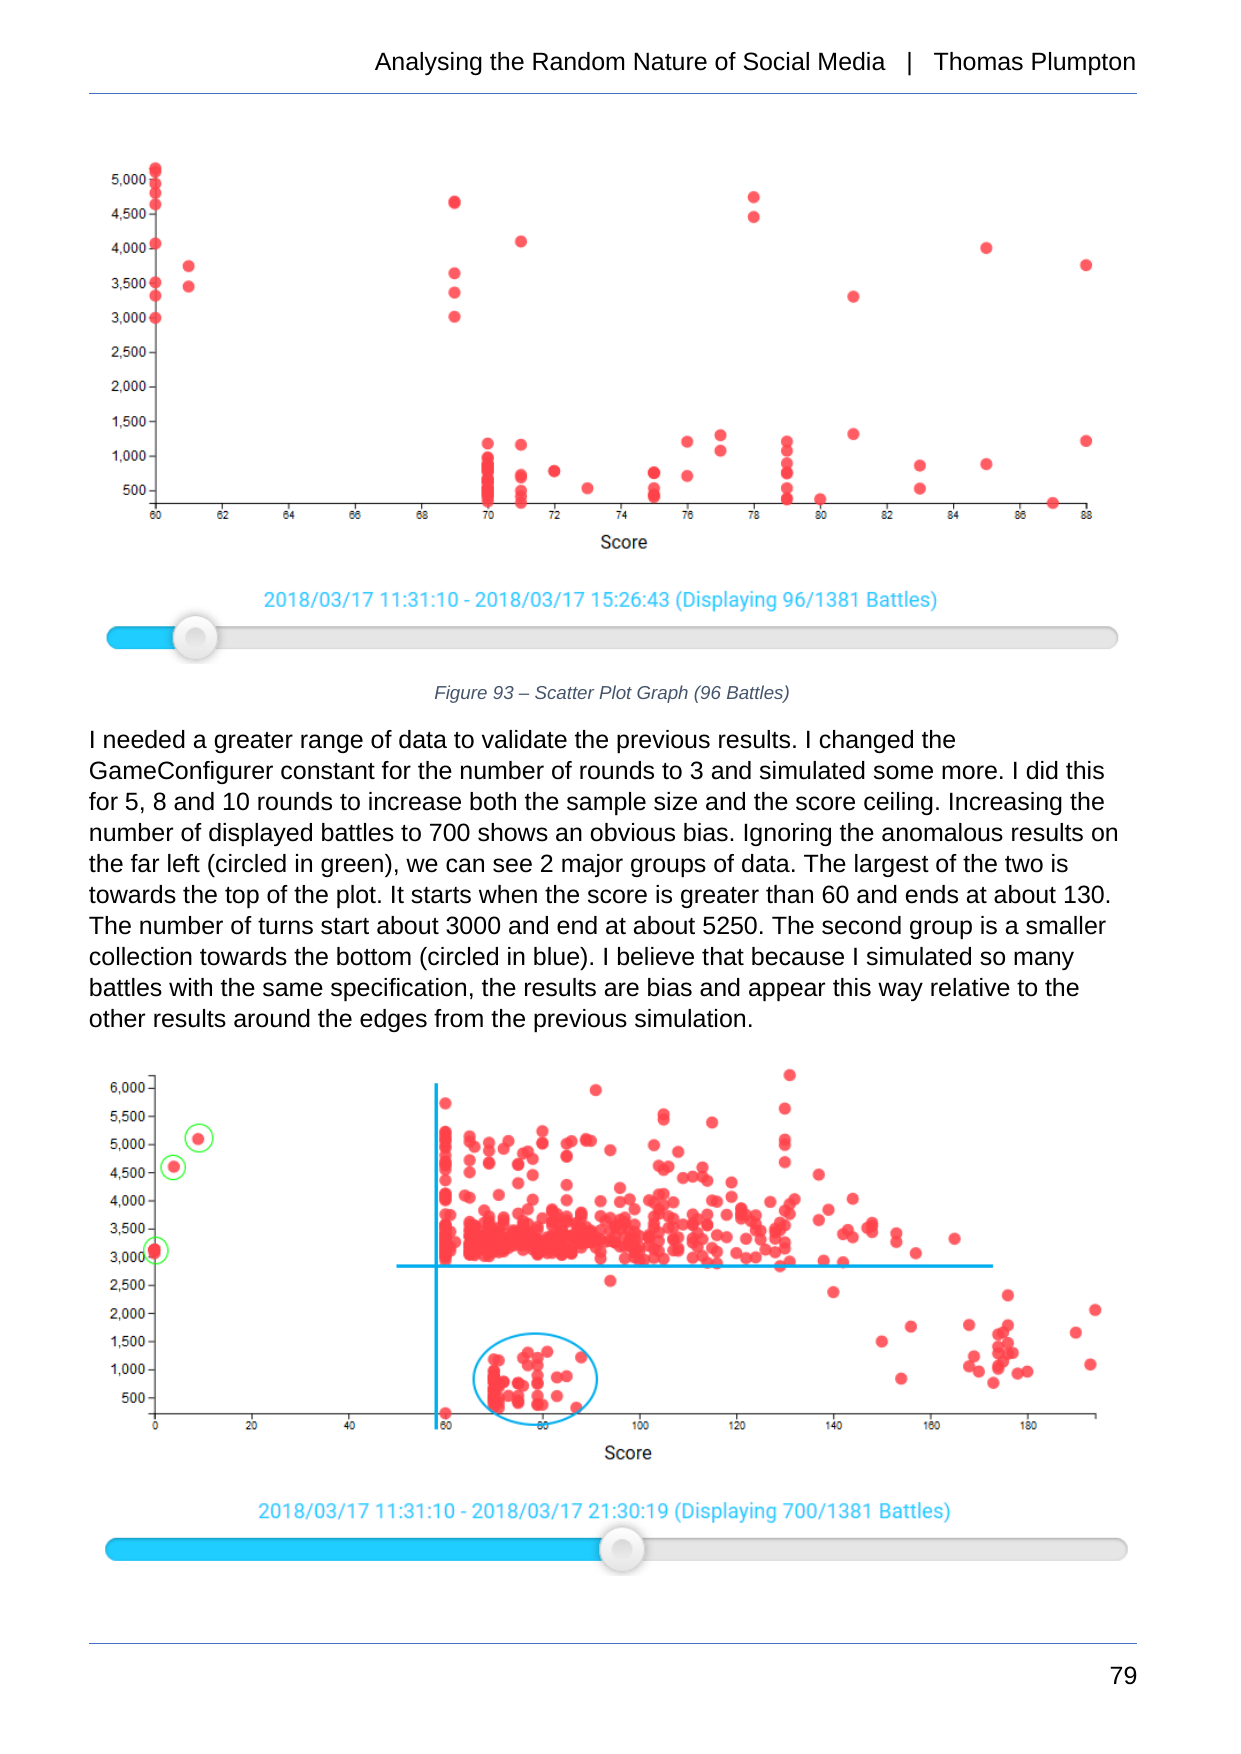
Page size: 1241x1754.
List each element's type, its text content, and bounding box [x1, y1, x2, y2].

picture [93, 150, 1132, 664]
text I needed a greater range of data to validate the previous results. I changed the GameConfigurer constant for the number of rounds to 3 and simulated some more. I did this for 5, 8 and 10 rounds to increase both the sample size and the score ceiling. Increasing the number of displayed battles to 700 shows an obvious bias. Ignoring the anomalous results on the far left (circled in green), we can see 2 major groups of data. The largest of the two is towards the top of the plot. It starts when the score is greater than 60 and ends at about 130. The number of turns start about 3000 and end at about 5250. The second group is a smaller collection towards the bottom (circled in blue). I believe that because I simulated so many battles with the same specification, the results are bias and appear this way relative to the other results around the edges from the previous simulation. [89, 724, 1137, 1033]
text Figure 93 – Scatter Plot Graph (96 Battles) [89, 682, 1137, 704]
picture [88, 1051, 1137, 1576]
